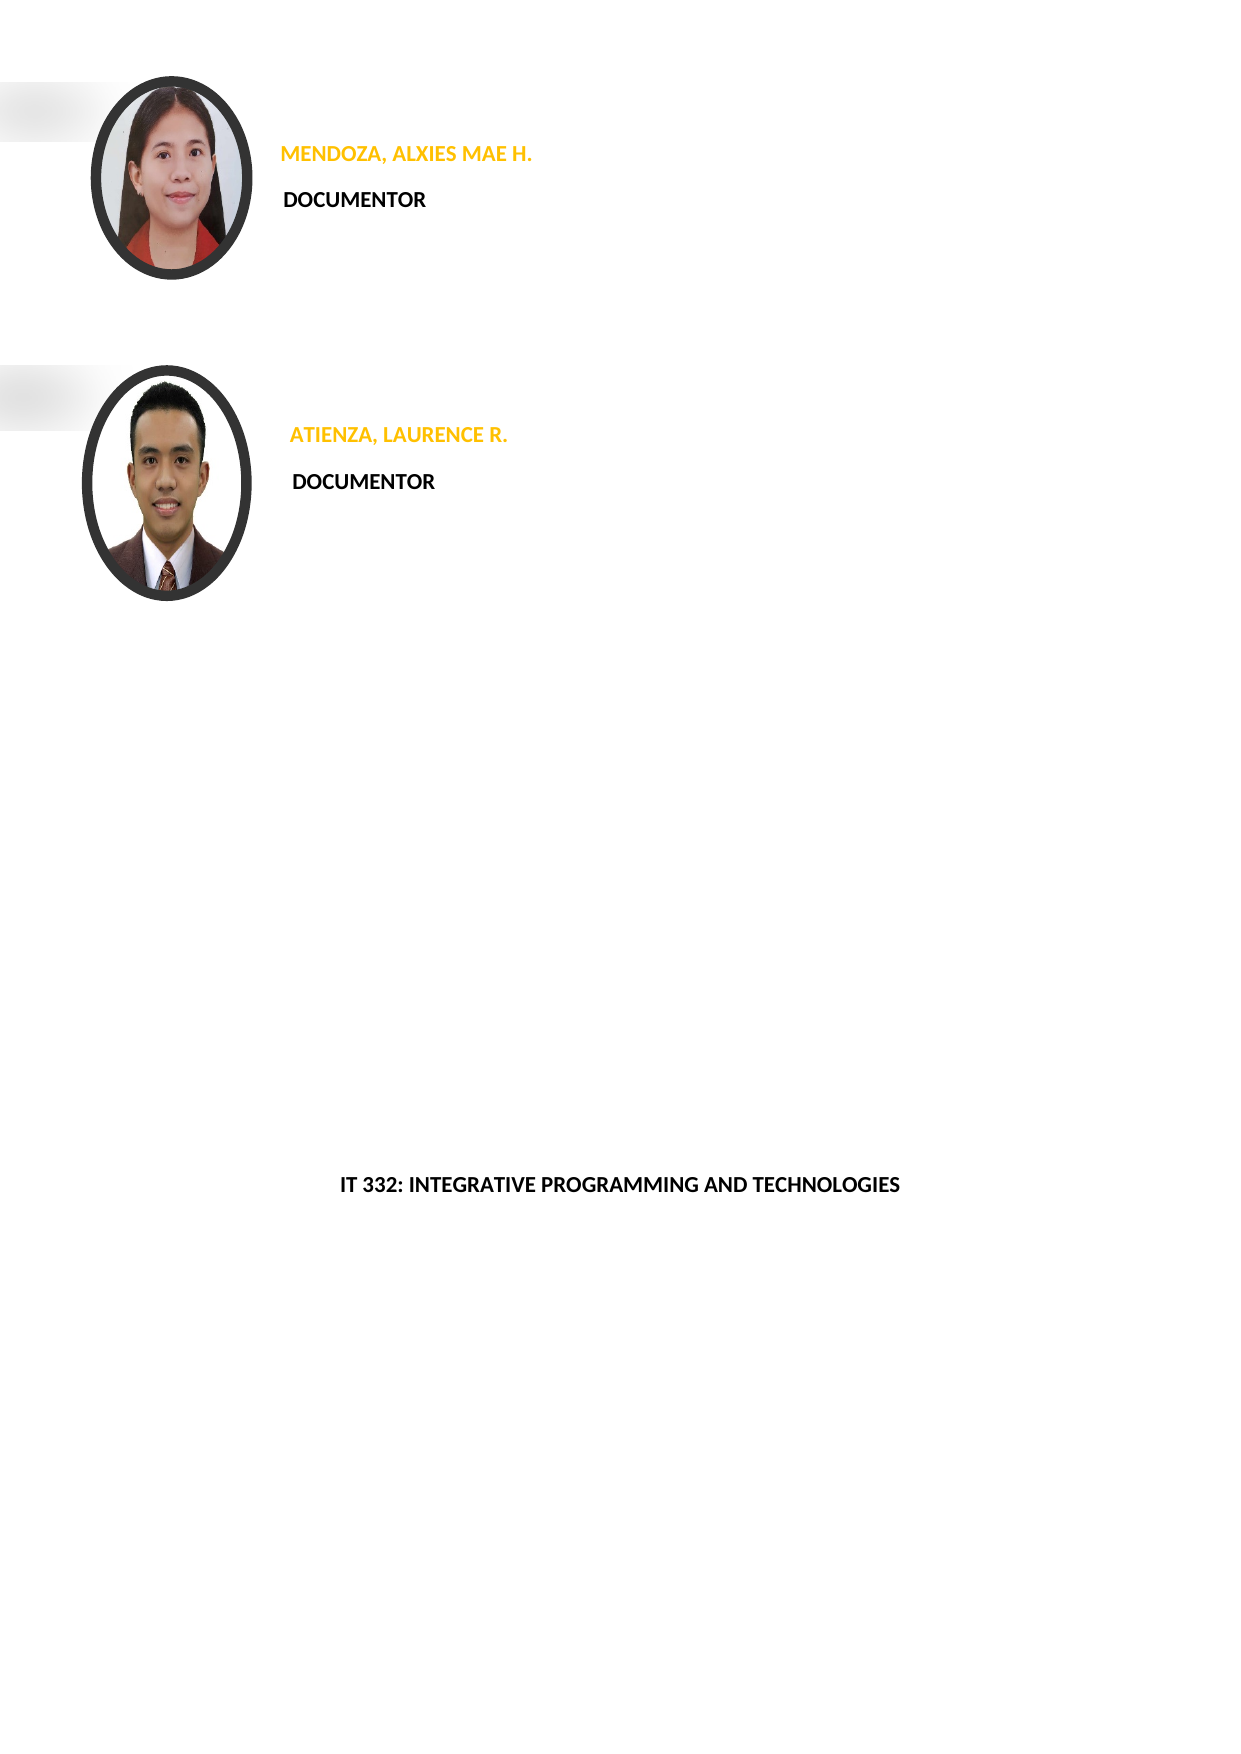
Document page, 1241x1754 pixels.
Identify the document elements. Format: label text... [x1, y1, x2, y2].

text ATIENZA, LAURENCE R. [45, 420, 1195, 448]
text MENDOZA, ALXIES MAE H. [45, 139, 1195, 167]
text DOCUMENTOR [45, 467, 1195, 495]
picture [109, 87, 234, 139]
picture [94, 448, 240, 467]
picture [108, 376, 226, 420]
text DOCUMENTOR [45, 186, 1195, 214]
picture [108, 214, 235, 269]
picture [93, 495, 240, 590]
picture [102, 167, 242, 186]
text IT 332: INTEGRATIVE PROGRAMMING AND TECHNOLOGIES [45, 1170, 1195, 1198]
